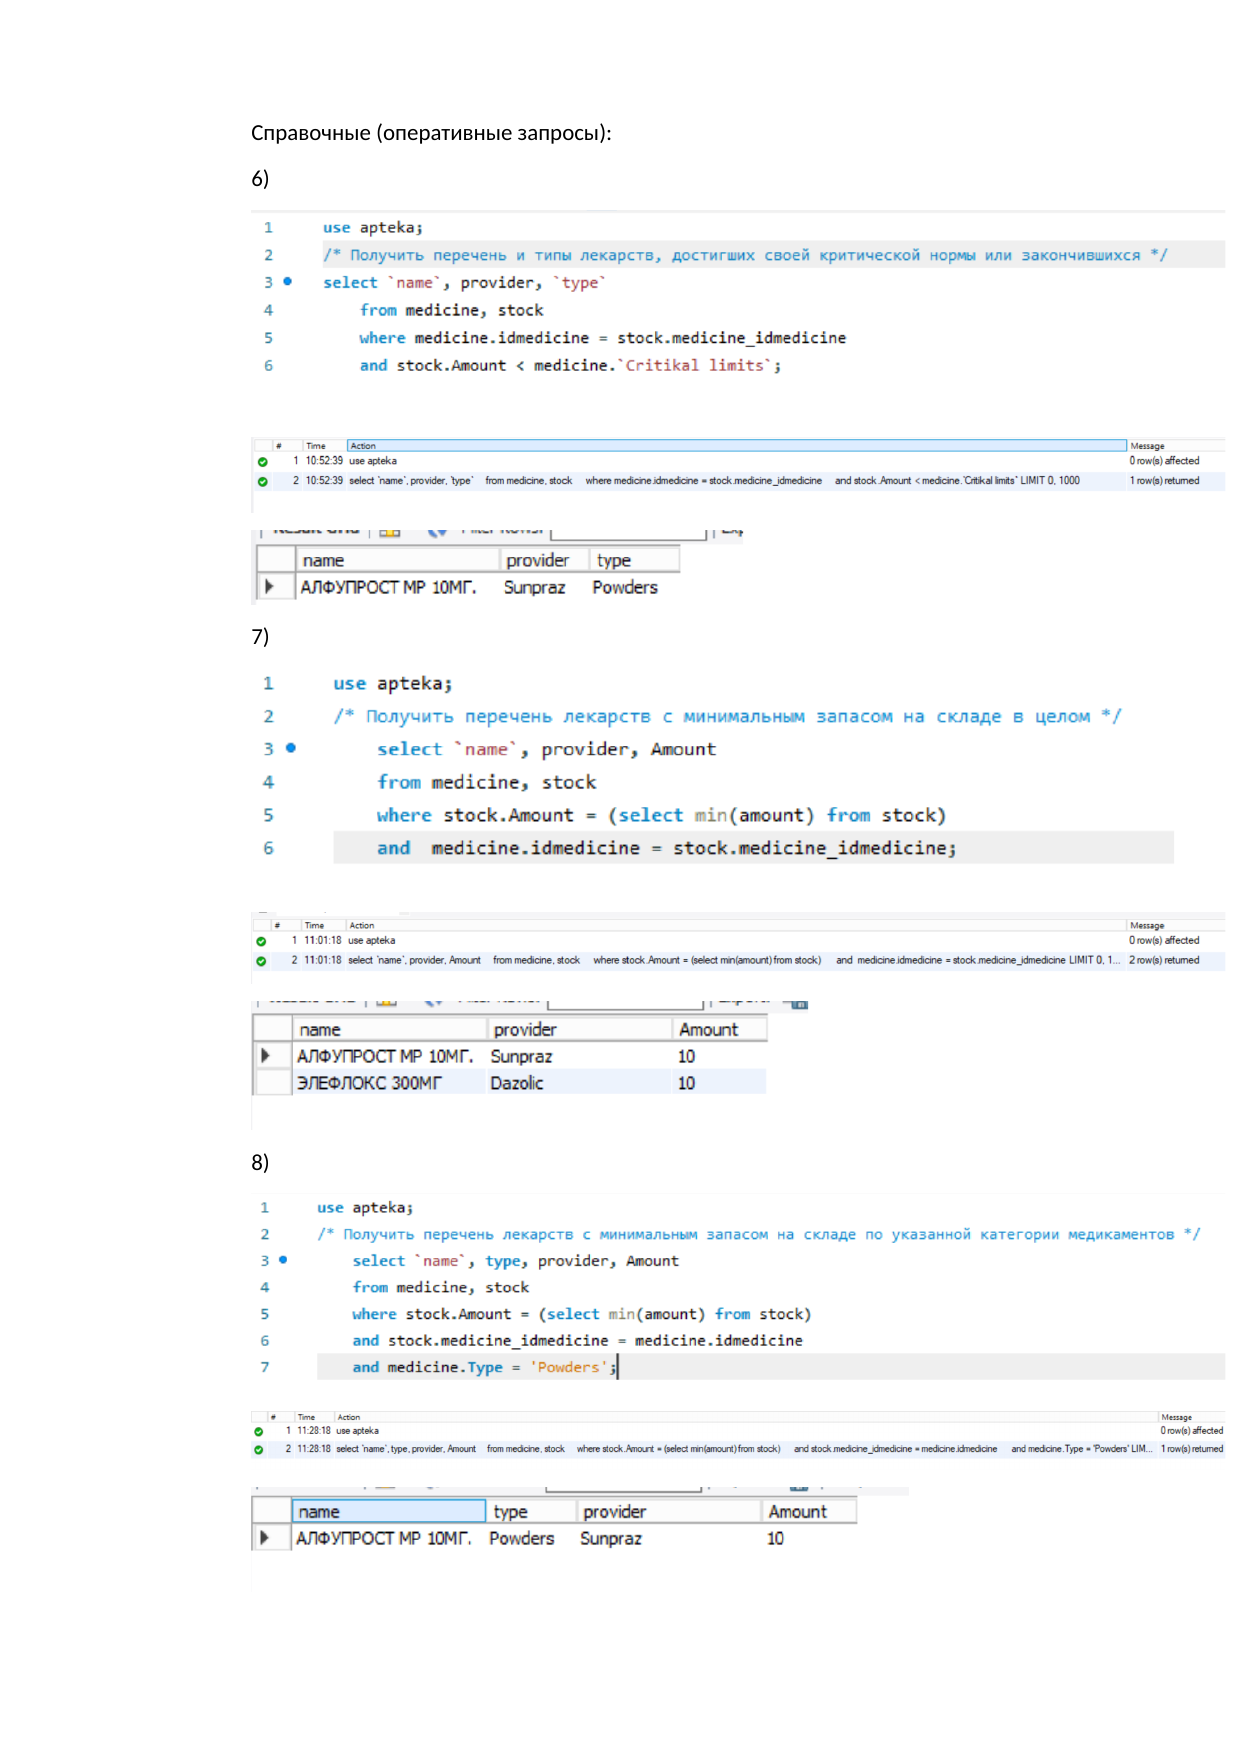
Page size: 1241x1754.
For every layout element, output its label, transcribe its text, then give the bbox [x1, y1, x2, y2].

text 6) [251, 164, 1152, 192]
picture [251, 530, 744, 605]
text 8) [251, 1148, 1152, 1176]
picture [251, 1001, 809, 1130]
picture [251, 1487, 909, 1592]
text 7) [251, 622, 1152, 651]
picture [251, 1193, 1226, 1393]
picture [251, 912, 1226, 984]
picture [251, 210, 1226, 419]
picture [251, 668, 1175, 894]
picture [251, 437, 1226, 513]
picture [251, 1411, 1226, 1470]
text Справочные (оперативные запросы): [251, 118, 1152, 146]
